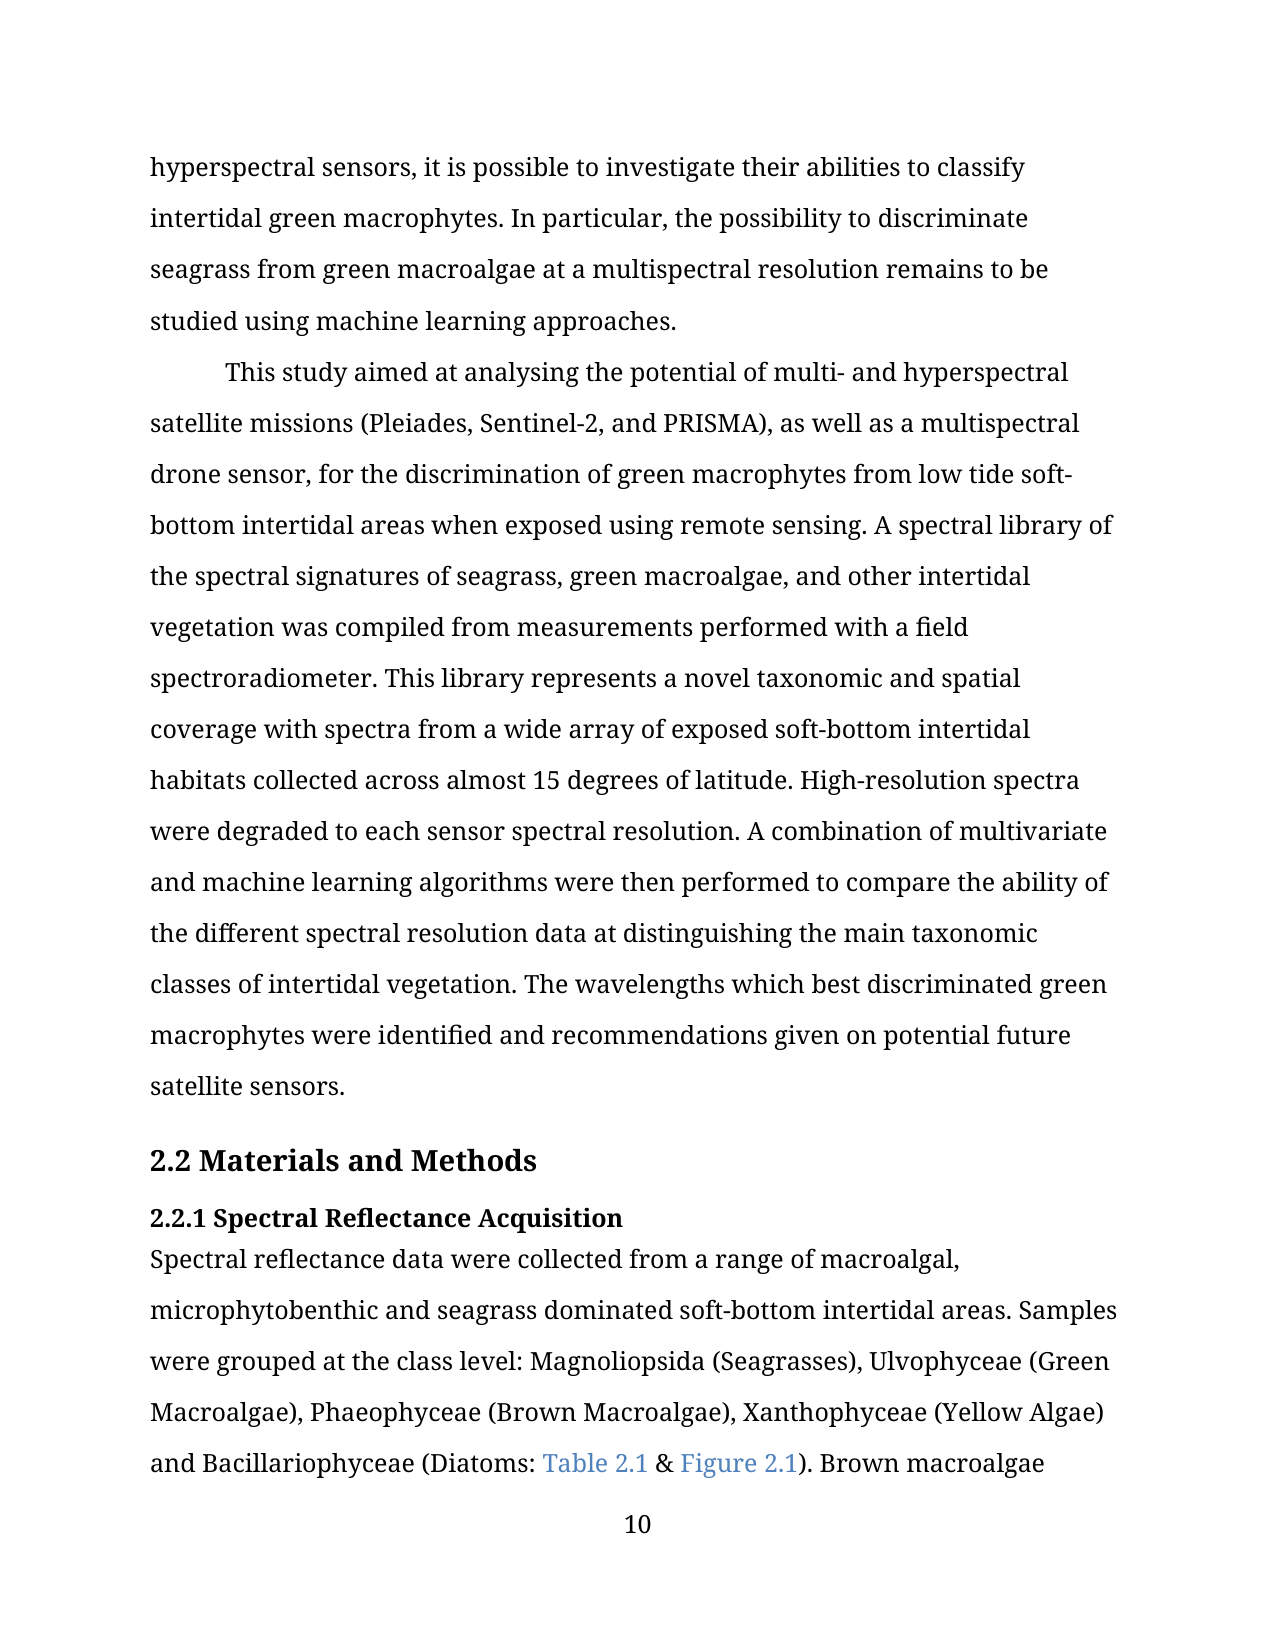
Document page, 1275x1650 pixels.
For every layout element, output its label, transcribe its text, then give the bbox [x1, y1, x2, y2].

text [150, 1241, 1125, 1480]
text This study aimed at analysing the potential of multi- and hyperspectral satellite missions (Pleiades, Sentinel-2, and PRISMA), as well as a multispectral drone sensor, for the discrimination of green macrophytes from low tide soft-bottom intertidal areas when exposed using remote sensing. A spectral library of the spectral signatures of seagrass, green macroalgae, and other intertidal vegetation was compiled from measurements performed with a field spectroradiometer. This library represents a novel taxonomic and spatial coverage with spectra from a wide array of exposed soft-bottom intertidal habitats collected across almost 15 degrees of latitude. High-resolution spectra were degraded to each sensor spectral resolution. A combination of multivariate and machine learning algorithms were then performed to compare the ability of the different spectral resolution data at distinguishing the main taxonomic classes of intertidal vegetation. The wavelengths which best discriminated green macrophytes were identified and recommendations given on potential future satellite sensors. [150, 354, 1125, 1103]
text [150, 150, 1125, 337]
subtitle 2.2 Materials and Methods [150, 1141, 1125, 1180]
subtitle 2.2.1 Spectral Reflectance Acquisition [150, 1201, 1125, 1235]
